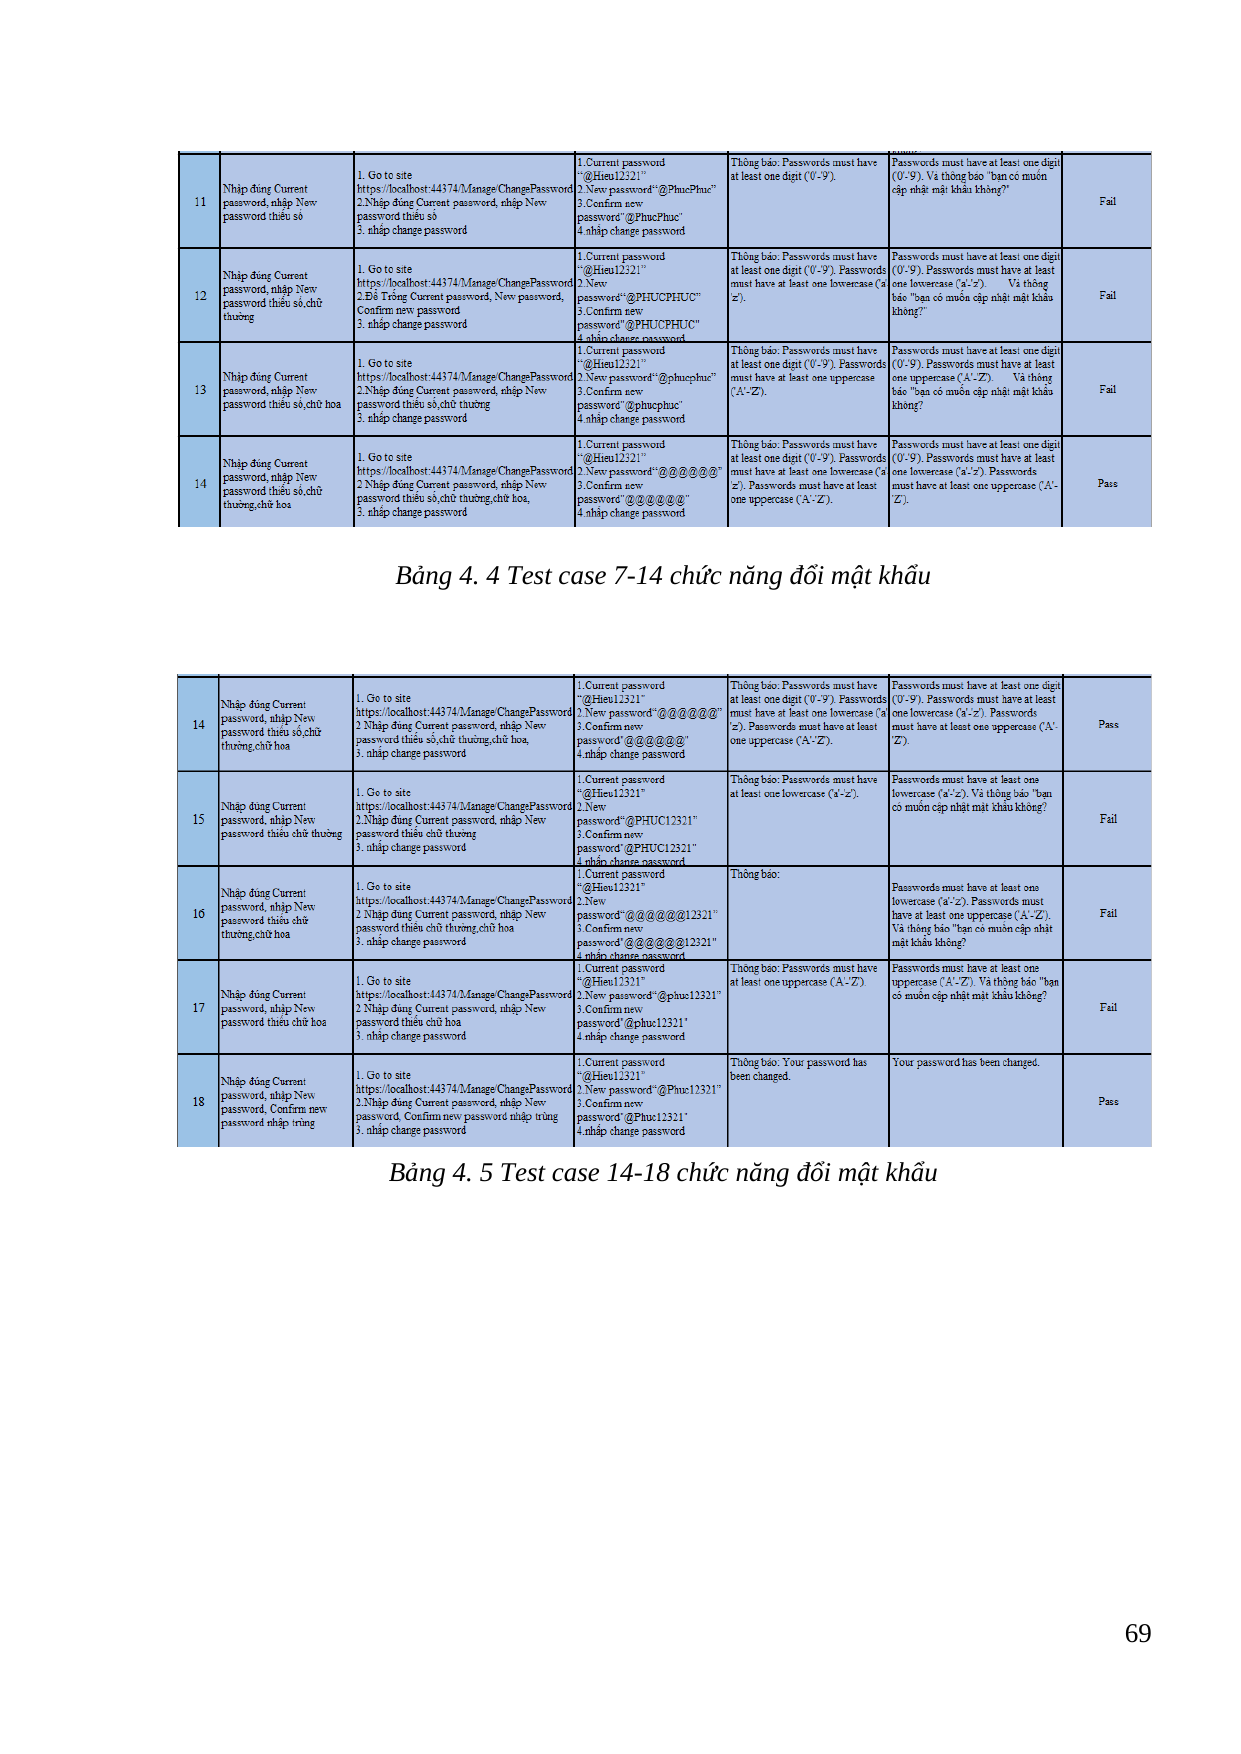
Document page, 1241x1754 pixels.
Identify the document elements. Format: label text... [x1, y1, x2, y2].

picture [177, 151, 1152, 527]
text Bảng 4. 4 Test case 7-14 chức năng đổi mật khẩu [177, 559, 1152, 590]
picture [177, 674, 1152, 1147]
